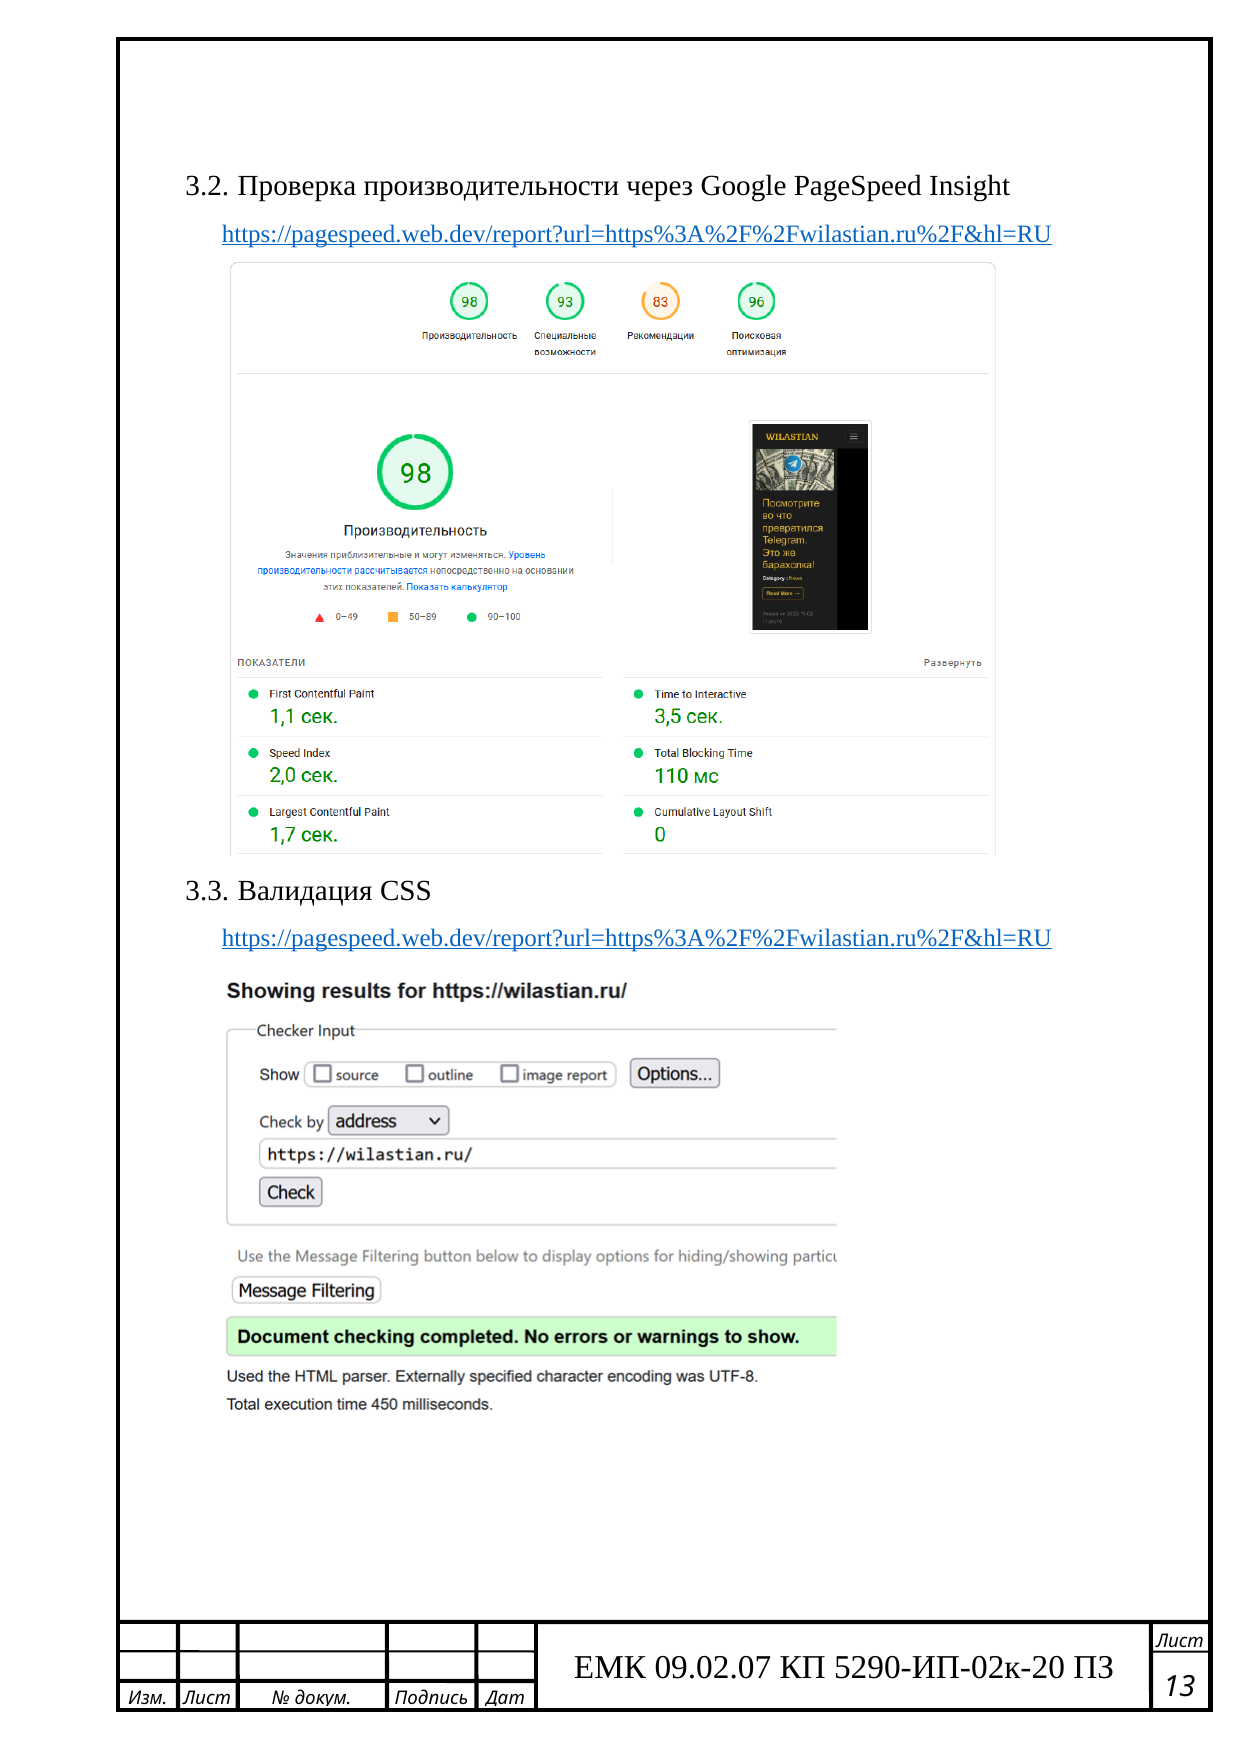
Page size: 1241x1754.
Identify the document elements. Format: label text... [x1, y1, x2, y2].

list Проверка производительности через Google PageSpeed Insight [185, 168, 1181, 202]
text https://pagespeed.web.dev/report?url=https%3A%2F%2Fwilastian.ru%2F&hl=RU [148, 923, 1181, 952]
picture [230, 261, 996, 856]
picture [221, 966, 837, 1423]
list Валидация CSS [185, 873, 1181, 906]
text https://pagespeed.web.dev/report?url=https%3A%2F%2Fwilastian.ru%2F&hl=RU [148, 219, 1181, 247]
